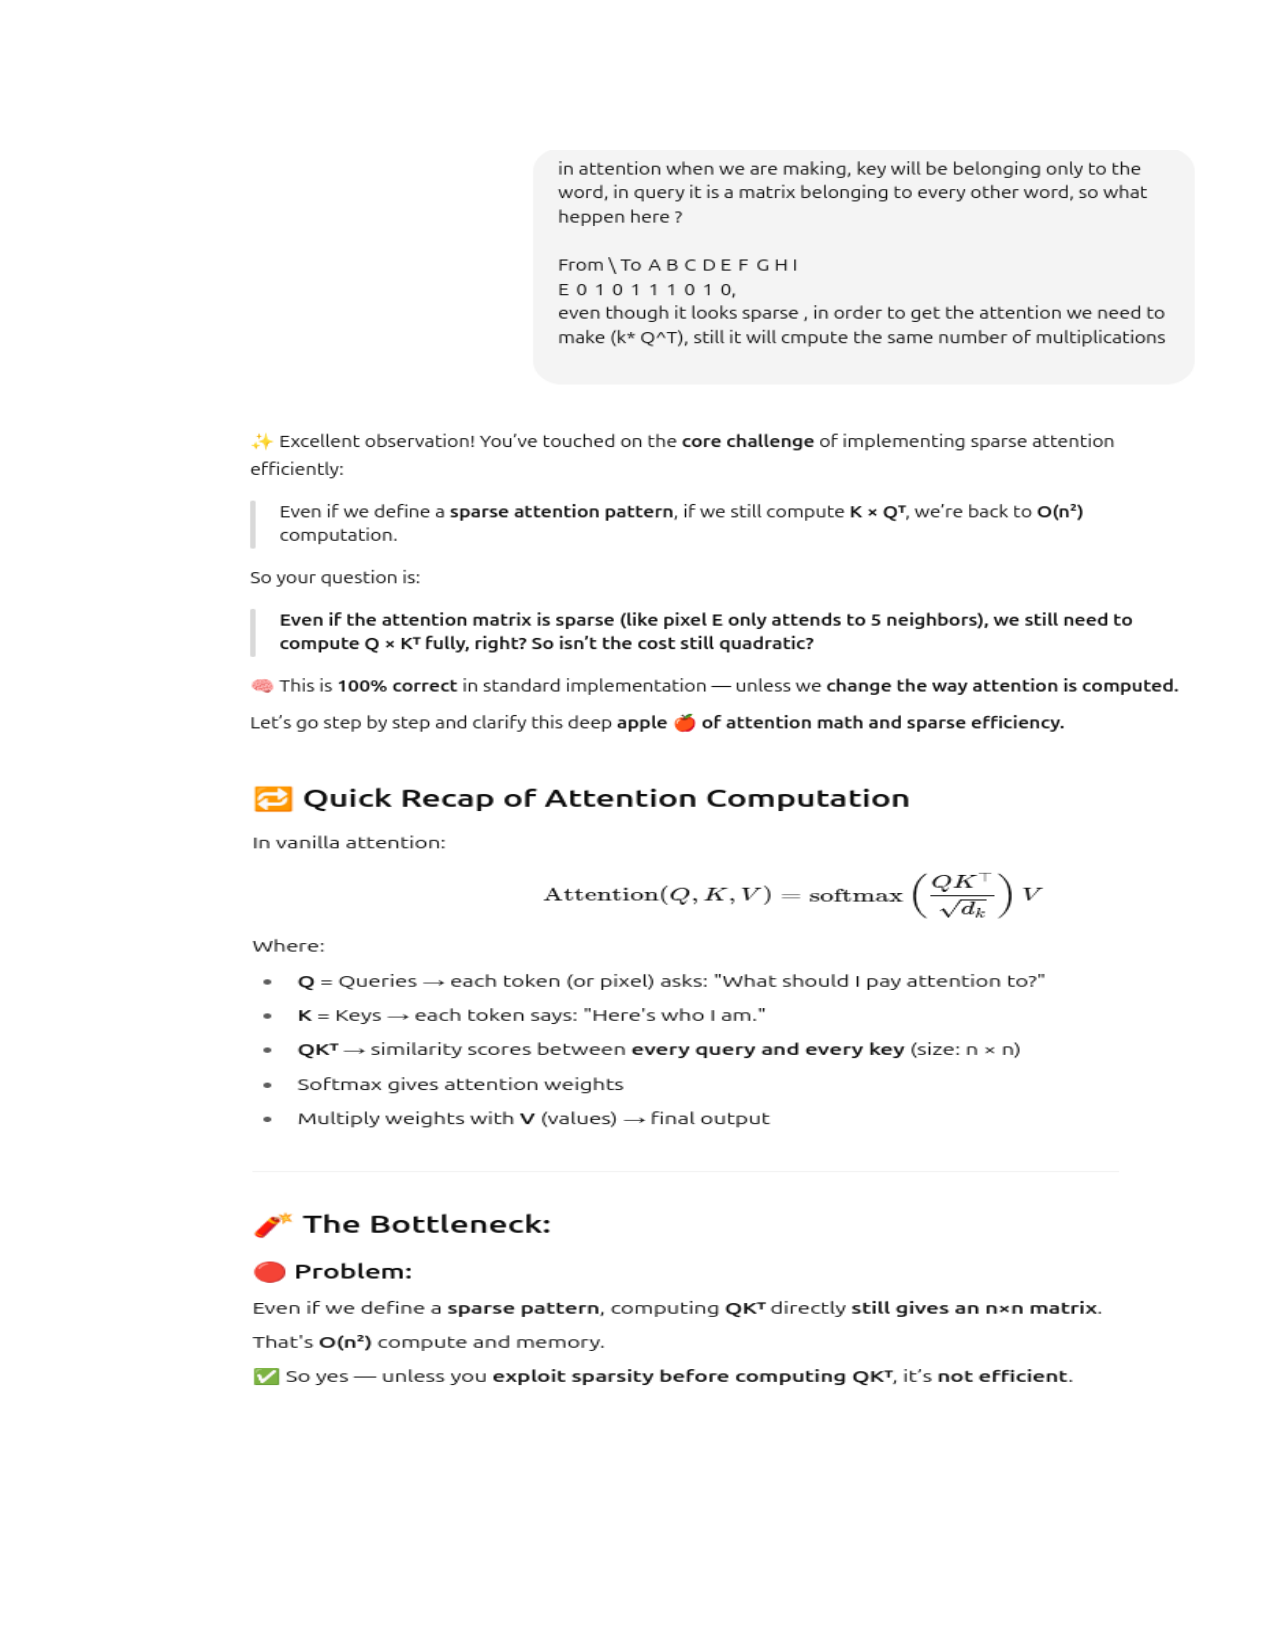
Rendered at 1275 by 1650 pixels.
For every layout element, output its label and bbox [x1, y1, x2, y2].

picture [223, 150, 1199, 753]
picture [223, 777, 1120, 1400]
